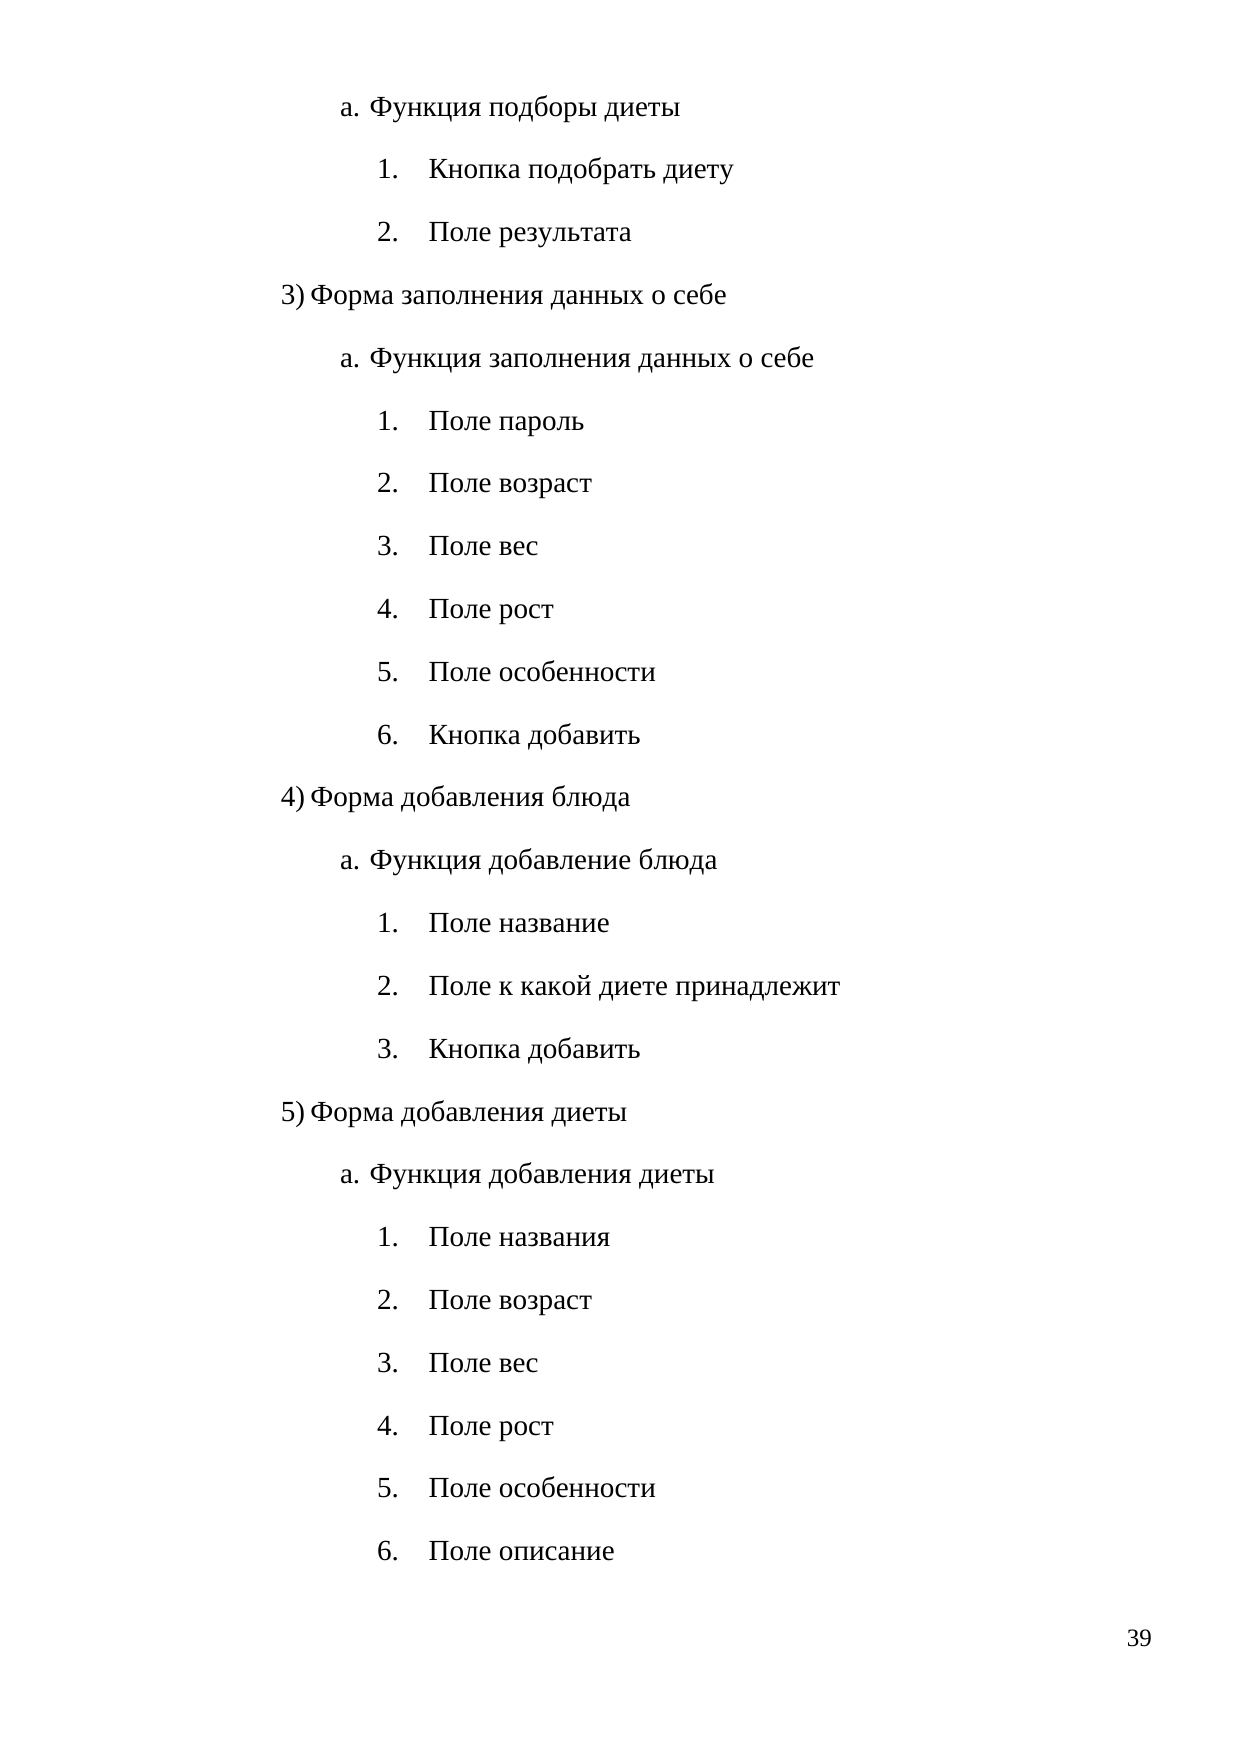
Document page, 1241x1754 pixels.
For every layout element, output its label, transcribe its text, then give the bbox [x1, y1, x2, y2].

list Поле вес [399, 528, 1152, 562]
list Поле пароль [399, 403, 1152, 436]
list Поле рост [399, 591, 1152, 625]
list Поле особенности [399, 654, 1152, 687]
list Поле название [399, 905, 1152, 939]
list Кнопка добавить [399, 717, 1152, 750]
list Поле рост [399, 1408, 1152, 1441]
list Функция добавления диеты [340, 1156, 1152, 1190]
list Функция добавление блюда [340, 842, 1152, 876]
list Форма добавления диеты [281, 1094, 1152, 1127]
list Поле названия [399, 1219, 1152, 1253]
list Поле результата [399, 214, 1152, 248]
list Кнопка добавить [399, 1031, 1152, 1064]
list Поле вес [399, 1345, 1152, 1378]
list Поле к какой диете принадлежит [399, 968, 1152, 1002]
list Кнопка подобрать диету [399, 151, 1152, 185]
list Поле возраст [399, 466, 1152, 499]
list Функция подборы диеты [340, 89, 1152, 122]
list Поле возраст [399, 1282, 1152, 1316]
list Функция заполнения данных о себе [340, 340, 1152, 373]
list Форма добавления блюда [281, 779, 1152, 813]
list Форма заполнения данных о себе [281, 277, 1152, 311]
list Поле описание [399, 1533, 1152, 1567]
list Поле особенности [399, 1471, 1152, 1504]
